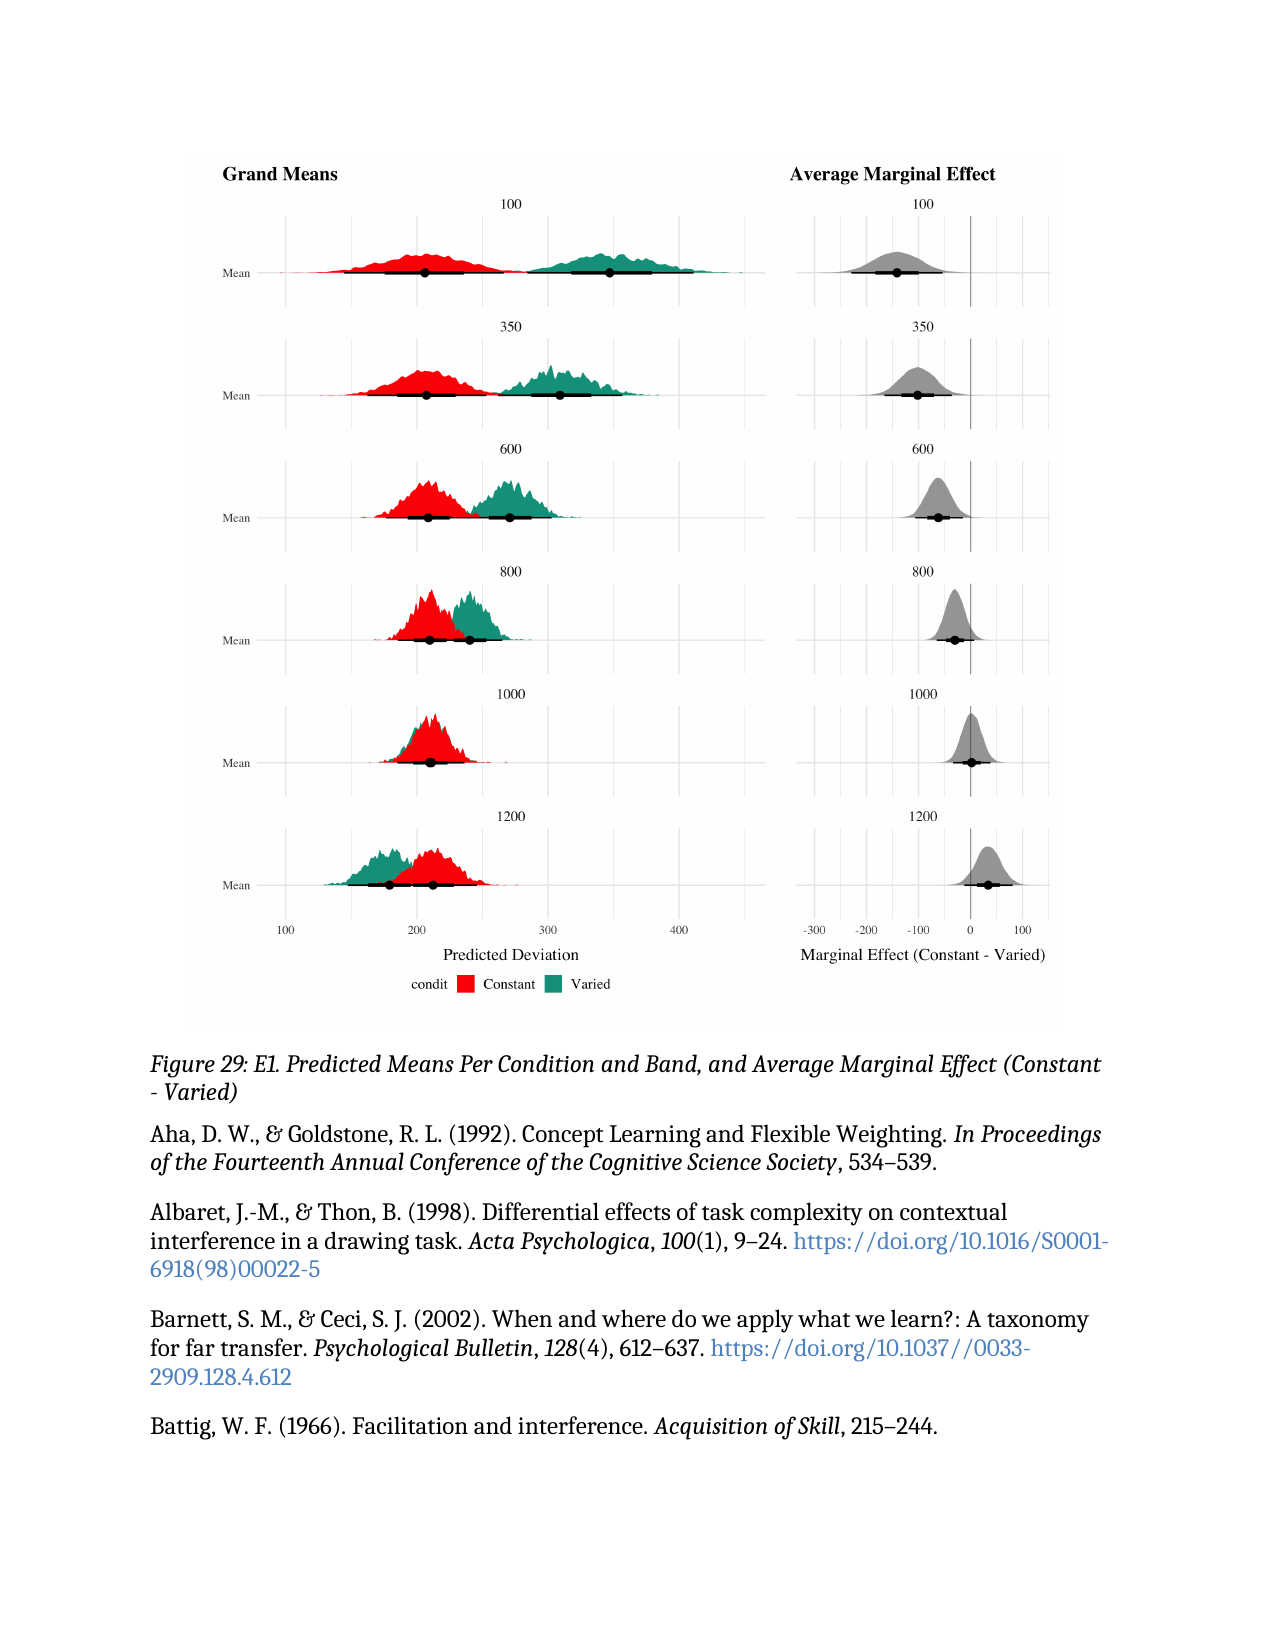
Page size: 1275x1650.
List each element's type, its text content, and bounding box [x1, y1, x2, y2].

picture [188, 153, 1064, 1029]
text Barnett, S. M., & Ceci, S. J. (2002). When and where do we apply what we learn?: A taxonomy for far transfer. Psychological Bulletin, 128(4), 612–637. https://doi.org/10.1037//0033-2909.128.4.612 [150, 1305, 1125, 1391]
table_header Figure 29: E1. Predicted Means Per Condition and Band, and Average Marginal Effect (Constant - Varied) [139, 150, 1114, 1119]
text Battig, W. F. (1966). Facilitation and interference. Acquisition of Skill, 215–244. [150, 1412, 1125, 1441]
text Aha, D. W., & Goldstone, R. L. (1992). Concept Learning and Flexible Weighting. In Proceedings of the Fourteenth Annual Conference of the Cognitive Science Society, 534–539. [150, 1119, 1125, 1177]
text Albaret, J.-M., & Thon, B. (1998). Differential effects of task complexity on contextual interference in a drawing task. Acta Psychologica, 100(1), 9–24. https://doi.org/10.1016/S0001-6918(98)00022-5 [150, 1198, 1125, 1284]
